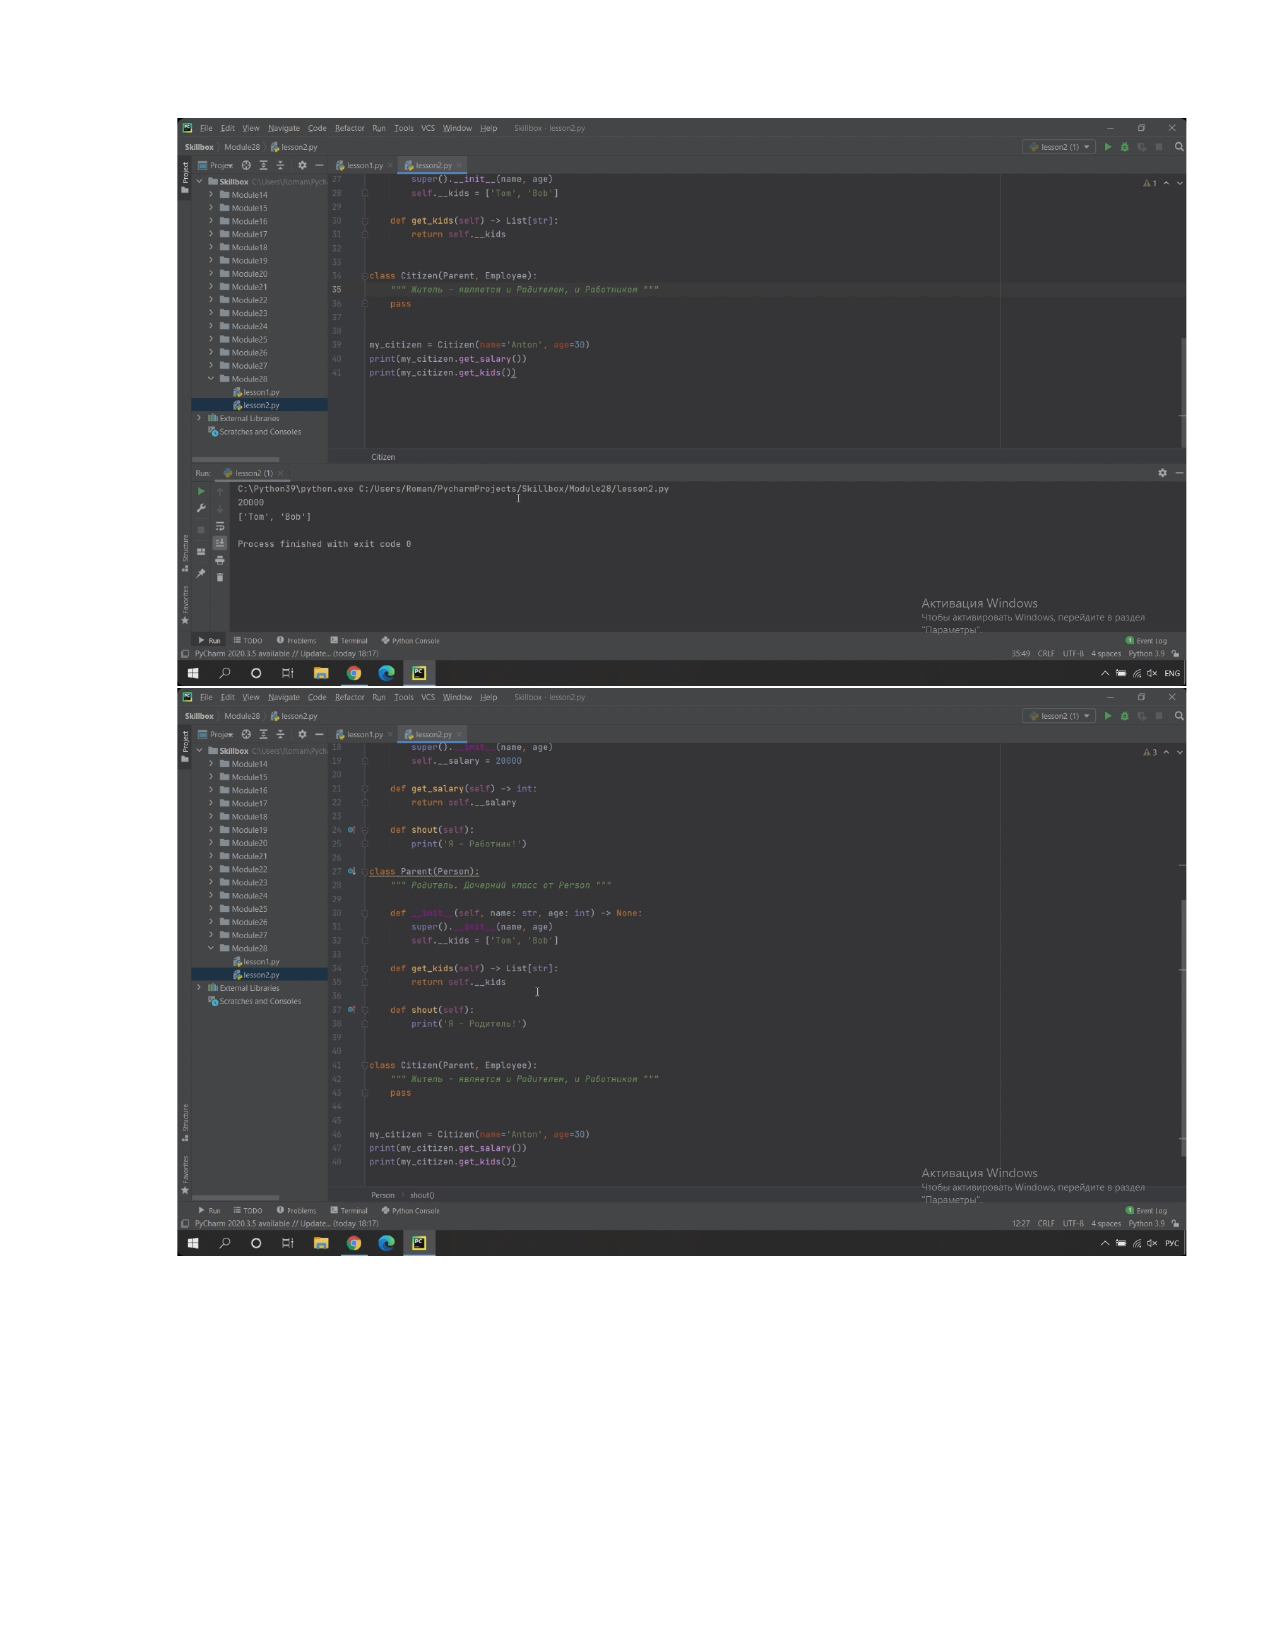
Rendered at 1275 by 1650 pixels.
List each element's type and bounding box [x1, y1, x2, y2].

picture [177, 688, 1187, 1256]
picture [177, 118, 1187, 686]
